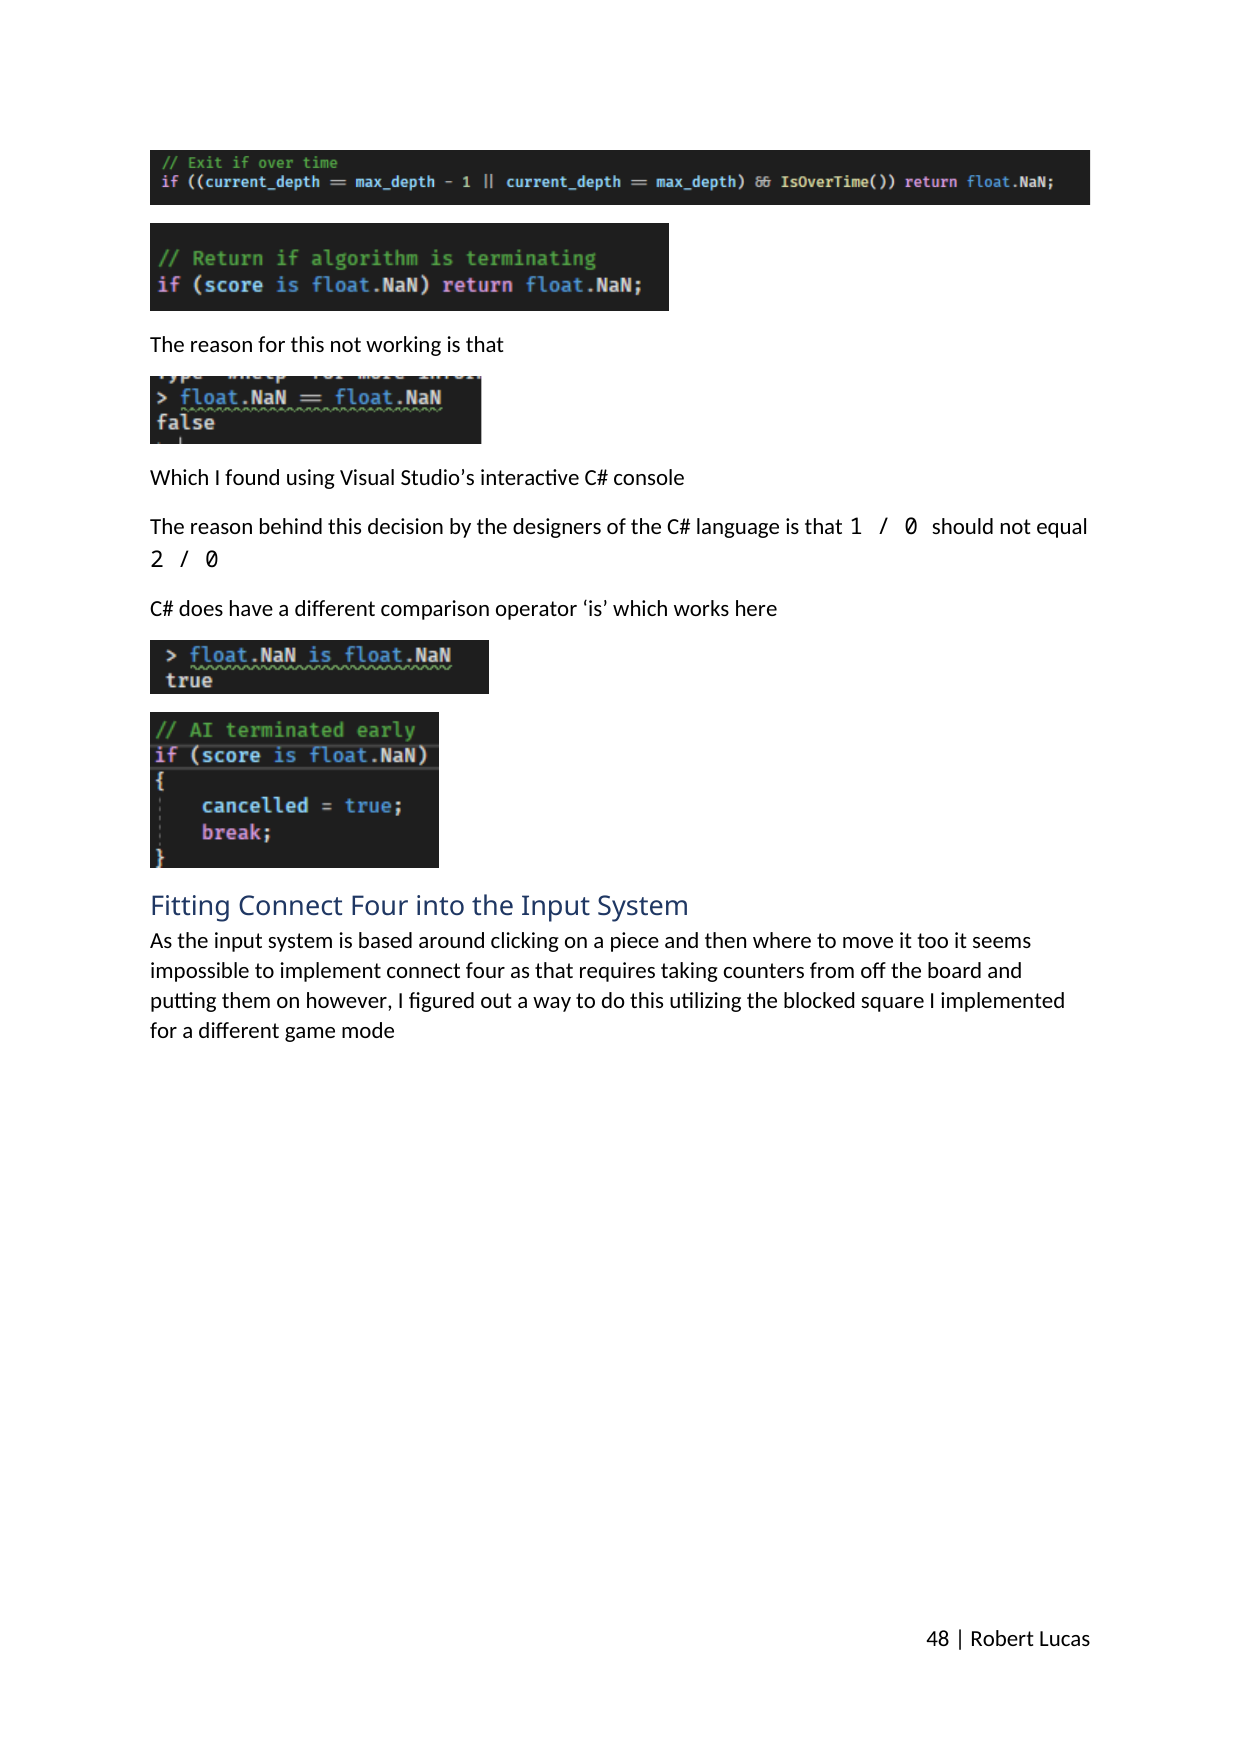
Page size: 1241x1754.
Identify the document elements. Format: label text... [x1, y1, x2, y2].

text The reason for this not working is that [150, 330, 1090, 358]
text As the input system is based around clicking on a piece and then where to move it too it seems impossible to implement connect four as that requires taking counters from off the board and putting them on however, I figured out a way to do this utilizing the blocked square I implemented for a different game mode [150, 926, 1090, 1045]
text C# does have a different comparison operator ‘is’ which works here [150, 594, 1090, 622]
picture [150, 640, 489, 694]
picture [150, 150, 1091, 205]
picture [150, 223, 669, 311]
text The reason behind this decision by the designers of the C# language is that 1 / 0 should not equal 2 / 0 [150, 510, 1090, 575]
text Which I found using Visual Studio’s interactive C# console [150, 463, 1090, 491]
picture [150, 376, 482, 444]
picture [150, 712, 439, 868]
subtitle Fitting Connect Four into the Input System [150, 886, 1090, 923]
